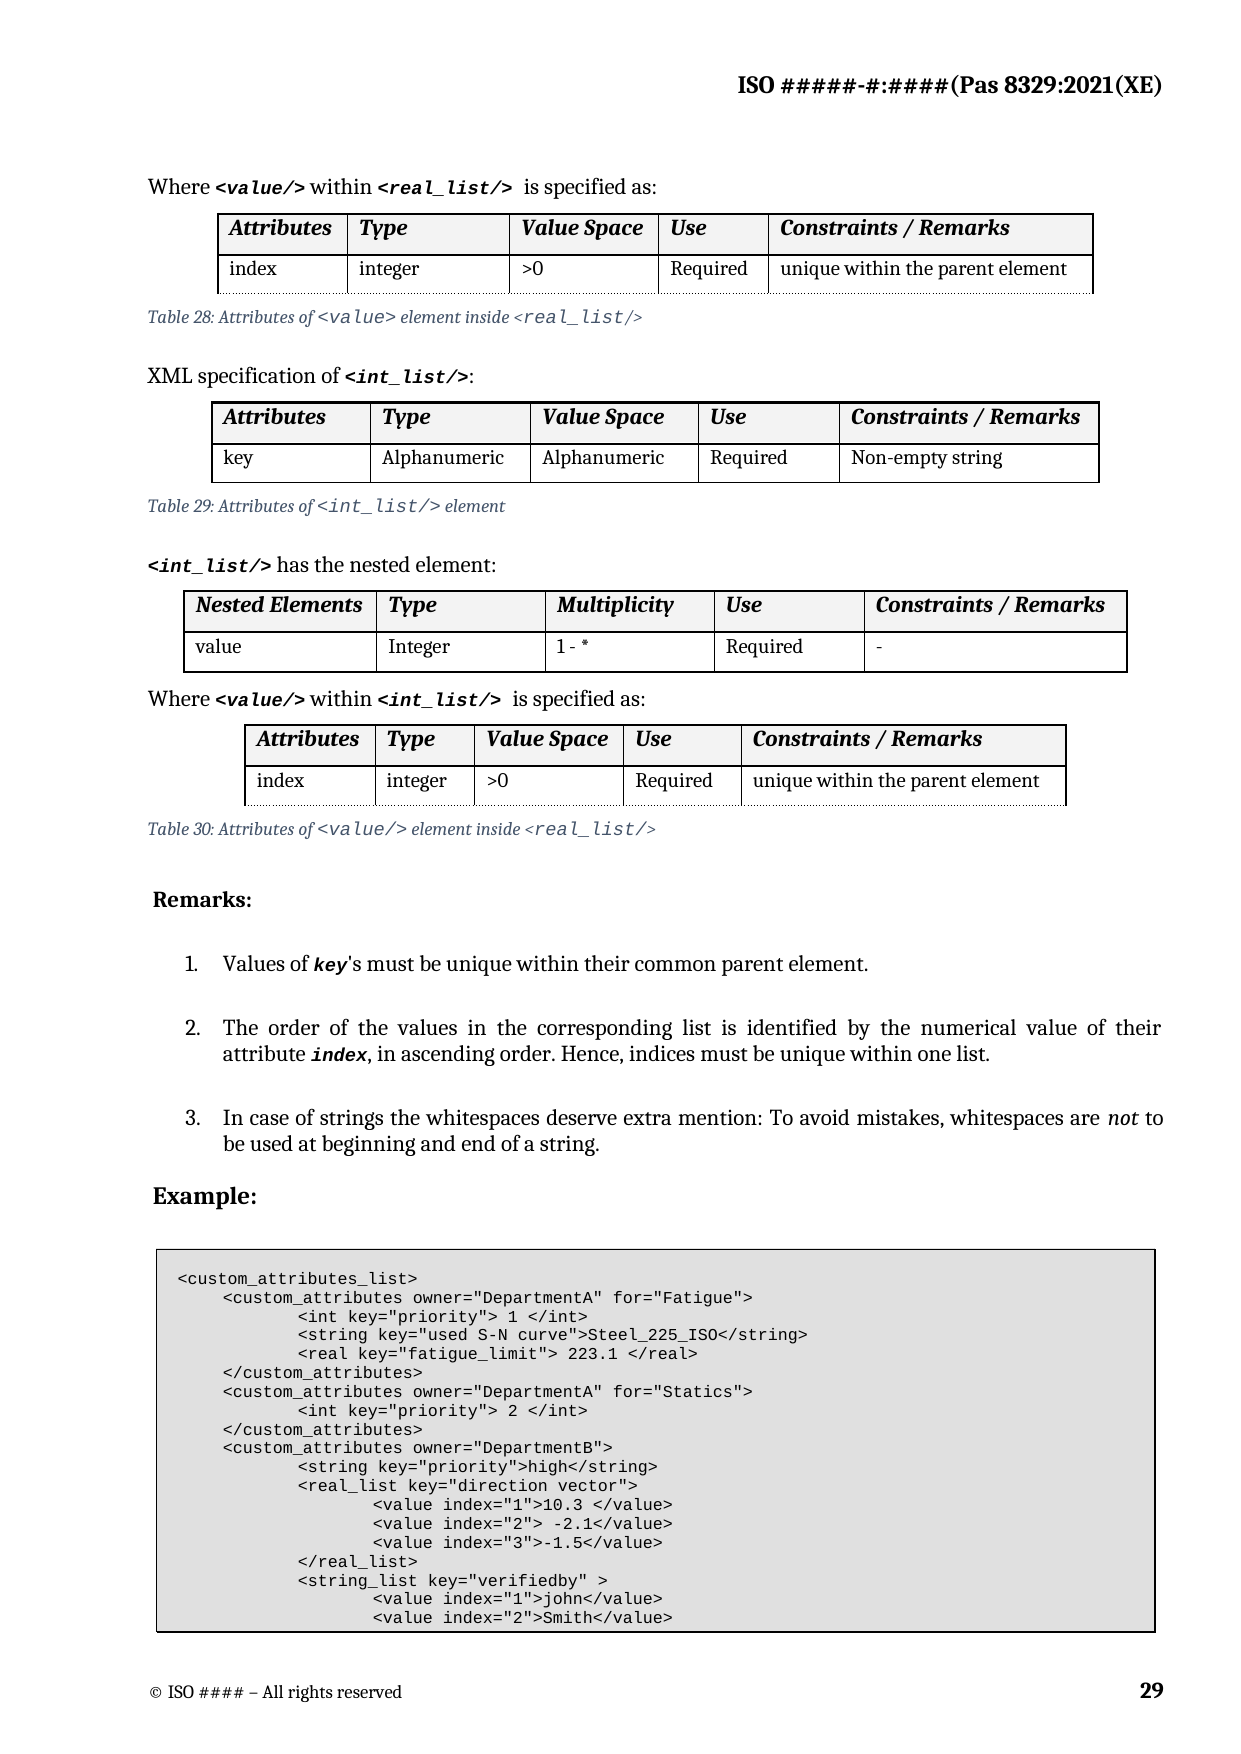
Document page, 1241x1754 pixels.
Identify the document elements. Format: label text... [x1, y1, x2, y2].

text <custom_attributes owner="DepartmentA" for="Statics"> [157, 1380, 1154, 1399]
text Remarks: [148, 887, 1163, 913]
text <string_list key="verifiedby" > [157, 1569, 1154, 1588]
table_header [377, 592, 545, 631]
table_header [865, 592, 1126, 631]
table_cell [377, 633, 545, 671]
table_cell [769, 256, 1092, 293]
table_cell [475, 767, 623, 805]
text <value index="2">Smith</value> [157, 1607, 1154, 1631]
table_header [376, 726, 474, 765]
text </custom_attributes> [157, 1418, 1154, 1437]
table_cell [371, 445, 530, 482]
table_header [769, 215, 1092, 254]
text <value index="1">10.3 </value> [157, 1493, 1154, 1512]
text <value index="1">john</value> [157, 1588, 1154, 1607]
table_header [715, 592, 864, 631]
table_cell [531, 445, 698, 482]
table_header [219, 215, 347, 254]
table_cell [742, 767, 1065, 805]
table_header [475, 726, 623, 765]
text <custom_attributes_list> [157, 1267, 1154, 1286]
text Where <value/> within <real_list/> is specified as: [148, 174, 1163, 200]
text Example: [148, 1182, 1163, 1211]
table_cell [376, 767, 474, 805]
text <value index="2"> -2.1</value> [157, 1512, 1154, 1531]
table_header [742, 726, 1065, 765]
text </custom_attributes> [157, 1362, 1154, 1380]
text <custom_attributes owner="DepartmentB"> [157, 1437, 1154, 1456]
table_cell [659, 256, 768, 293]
text <int key="priority"> 1 </int> [157, 1305, 1154, 1324]
text <int key="priority"> 2 </int> [157, 1399, 1154, 1418]
list Values of key's must be unique within their common parent element. [185, 950, 1163, 977]
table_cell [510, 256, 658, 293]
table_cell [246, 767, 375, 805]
text Table 28: Attributes of <value> element inside <real_list/> [148, 307, 1163, 329]
text Table 30: Attributes of <value/> element inside <real_list/> [148, 818, 1163, 841]
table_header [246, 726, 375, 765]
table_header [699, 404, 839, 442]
text <string key="priority">high</string> [157, 1456, 1154, 1475]
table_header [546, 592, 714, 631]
text XML specification of <int_list/>: [148, 363, 1163, 389]
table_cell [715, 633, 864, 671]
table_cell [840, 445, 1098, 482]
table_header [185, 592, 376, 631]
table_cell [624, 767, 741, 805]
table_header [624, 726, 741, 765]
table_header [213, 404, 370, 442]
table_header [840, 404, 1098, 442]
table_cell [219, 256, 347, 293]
text <custom_attributes owner="DepartmentA" for="Fatigue"> [157, 1286, 1154, 1305]
text <real_list key="direction vector"> [157, 1475, 1154, 1493]
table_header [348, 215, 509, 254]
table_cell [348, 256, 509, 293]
text <value index="3">-1.5</value> [157, 1531, 1154, 1550]
list The order of the values in the corresponding list is identified by the numerical value of their attribute index, in ascending order. Hence, indices must be unique within one list. [185, 1014, 1163, 1067]
text </real_list> [157, 1550, 1154, 1569]
text <int_list/> has the nested element: [148, 551, 1163, 578]
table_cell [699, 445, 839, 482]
text <string key="used S-N curve">Steel_225_ISO</string> [157, 1324, 1154, 1343]
text <real key="fatigue_limit"> 223.1 </real> [157, 1343, 1154, 1362]
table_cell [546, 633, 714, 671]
text Table 29: Attributes of <int_list/> element [148, 496, 1163, 518]
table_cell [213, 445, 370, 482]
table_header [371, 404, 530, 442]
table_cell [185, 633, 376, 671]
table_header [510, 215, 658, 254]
text Where <value/> within <int_list/> is specified as: [148, 685, 1163, 712]
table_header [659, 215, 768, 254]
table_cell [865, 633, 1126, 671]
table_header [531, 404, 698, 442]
list In case of strings the whitespaces deserve extra mention: To avoid mistakes, whitespaces are not to be used at beginning and end of a string. [185, 1104, 1163, 1157]
